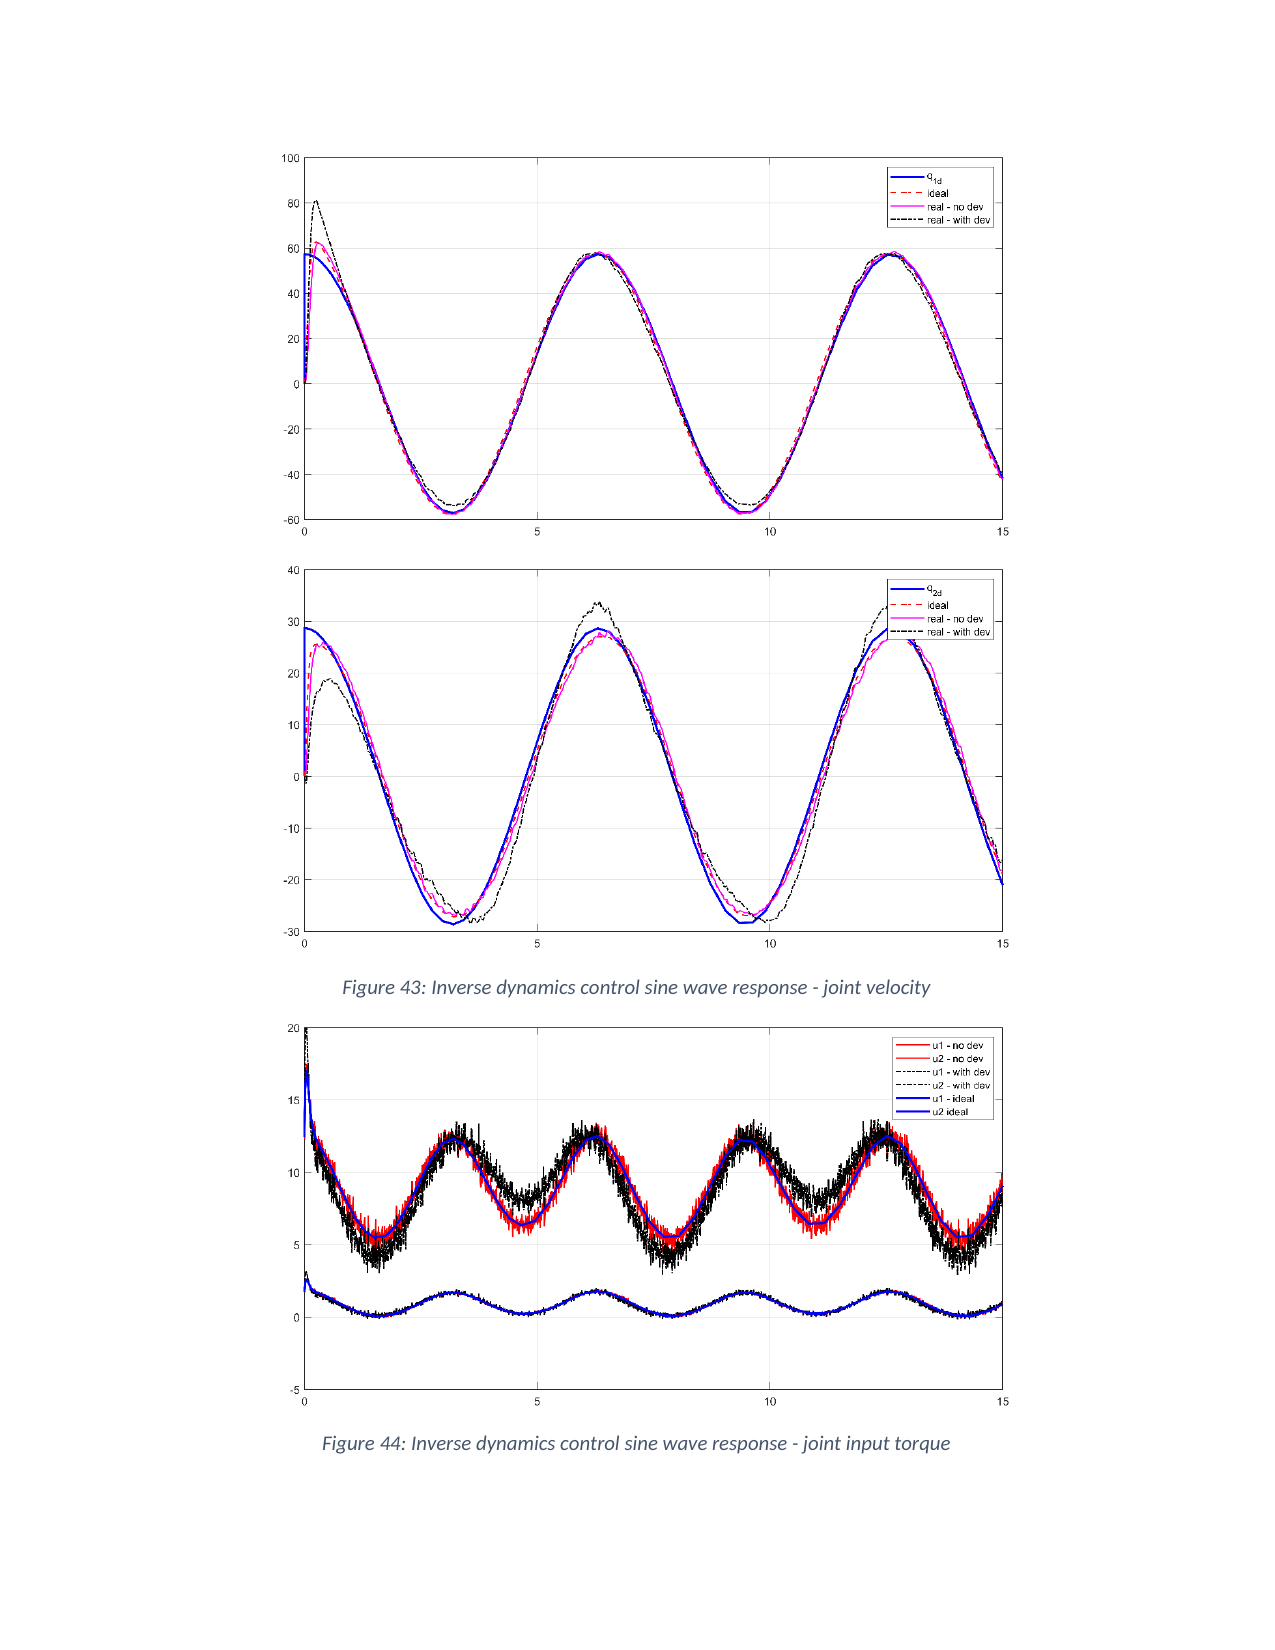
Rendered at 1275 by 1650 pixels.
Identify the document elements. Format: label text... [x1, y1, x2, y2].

picture [187, 1020, 1088, 1412]
picture [187, 150, 1088, 544]
picture [187, 562, 1088, 956]
